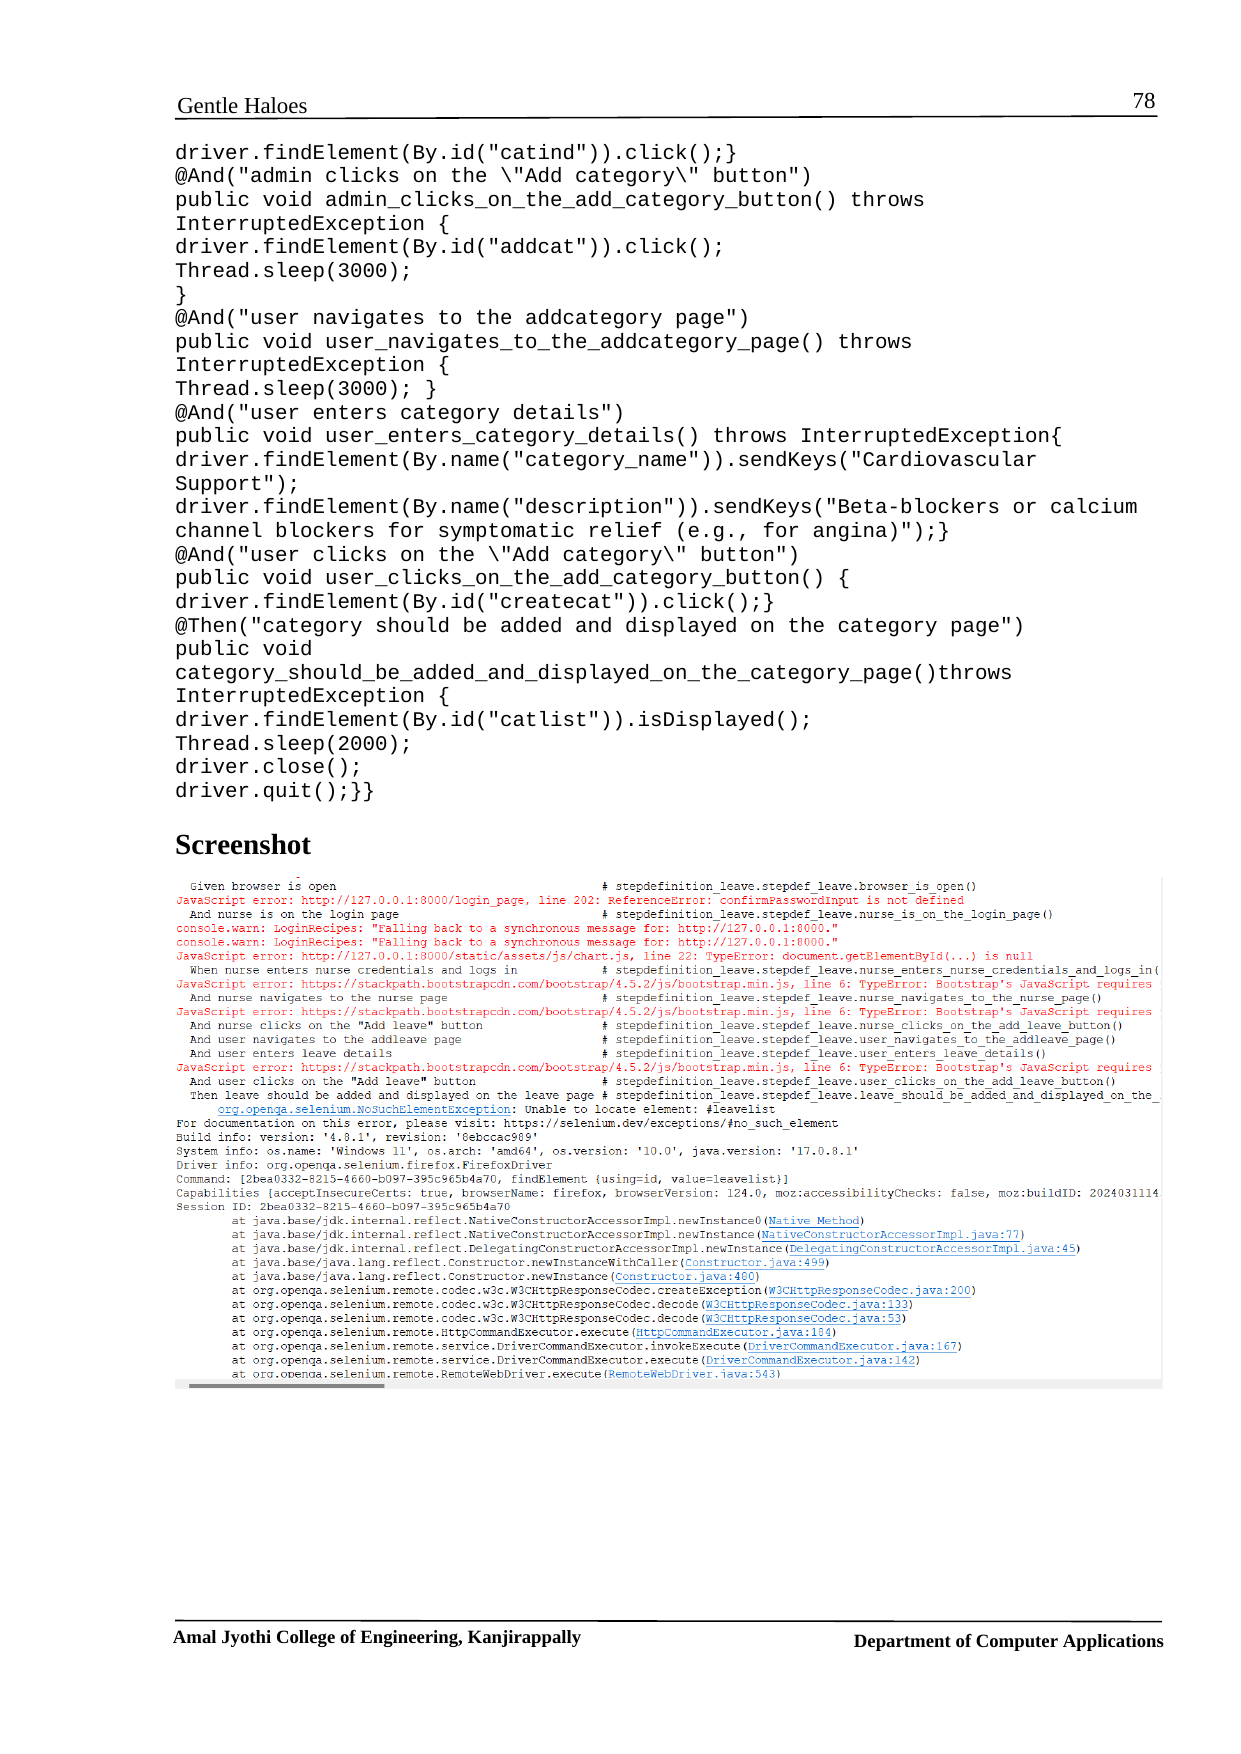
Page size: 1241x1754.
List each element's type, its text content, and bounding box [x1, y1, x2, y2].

list public void user_enters_category_details() throws InterruptedException{ [175, 425, 1162, 449]
list Thread.sleep(2000); [175, 733, 1162, 756]
list driver.findElement(By.id("catlist")).isDisplayed(); [175, 709, 1162, 733]
picture [175, 877, 1163, 1389]
list Thread.sleep(3000); } [175, 378, 1162, 402]
list } [175, 283, 1162, 307]
list driver.findElement(By.id("catind")).click();} [175, 142, 1162, 165]
list public void category_should_be_added_and_displayed_on_the_category_page()throws InterruptedException { [175, 638, 1162, 709]
list driver.findElement(By.id("createcat")).click();} [175, 591, 1162, 614]
list Thread.sleep(3000); [175, 260, 1162, 283]
list driver.findElement(By.id("addcat")).click(); [175, 236, 1162, 260]
list @And("user navigates to the addcategory page") [175, 307, 1162, 331]
list @Then("category should be added and displayed on the category page") [175, 614, 1162, 638]
list driver.findElement(By.name("category_name")).sendKeys("Cardiovascular Support"); [175, 449, 1162, 496]
list driver.findElement(By.name("description")).sendKeys("Beta-blockers or calcium channel blockers for symptomatic relief (e.g., for angina)");} [175, 496, 1162, 544]
list @And("admin clicks on the \"Add category\" button") [175, 165, 1162, 189]
list public void admin_clicks_on_the_add_category_button() throws InterruptedException { [175, 189, 1162, 236]
list public void user_navigates_to_the_addcategory_page() throws InterruptedException { [175, 331, 1162, 378]
list @And("user clicks on the \"Add category\" button") [175, 544, 1162, 567]
text Screenshot [175, 827, 1043, 861]
list public void user_clicks_on_the_add_category_button() { [175, 567, 1162, 591]
list driver.quit();}} [175, 780, 1162, 804]
list @And("user enters category details") [175, 402, 1162, 425]
list driver.close(); [175, 756, 1162, 780]
